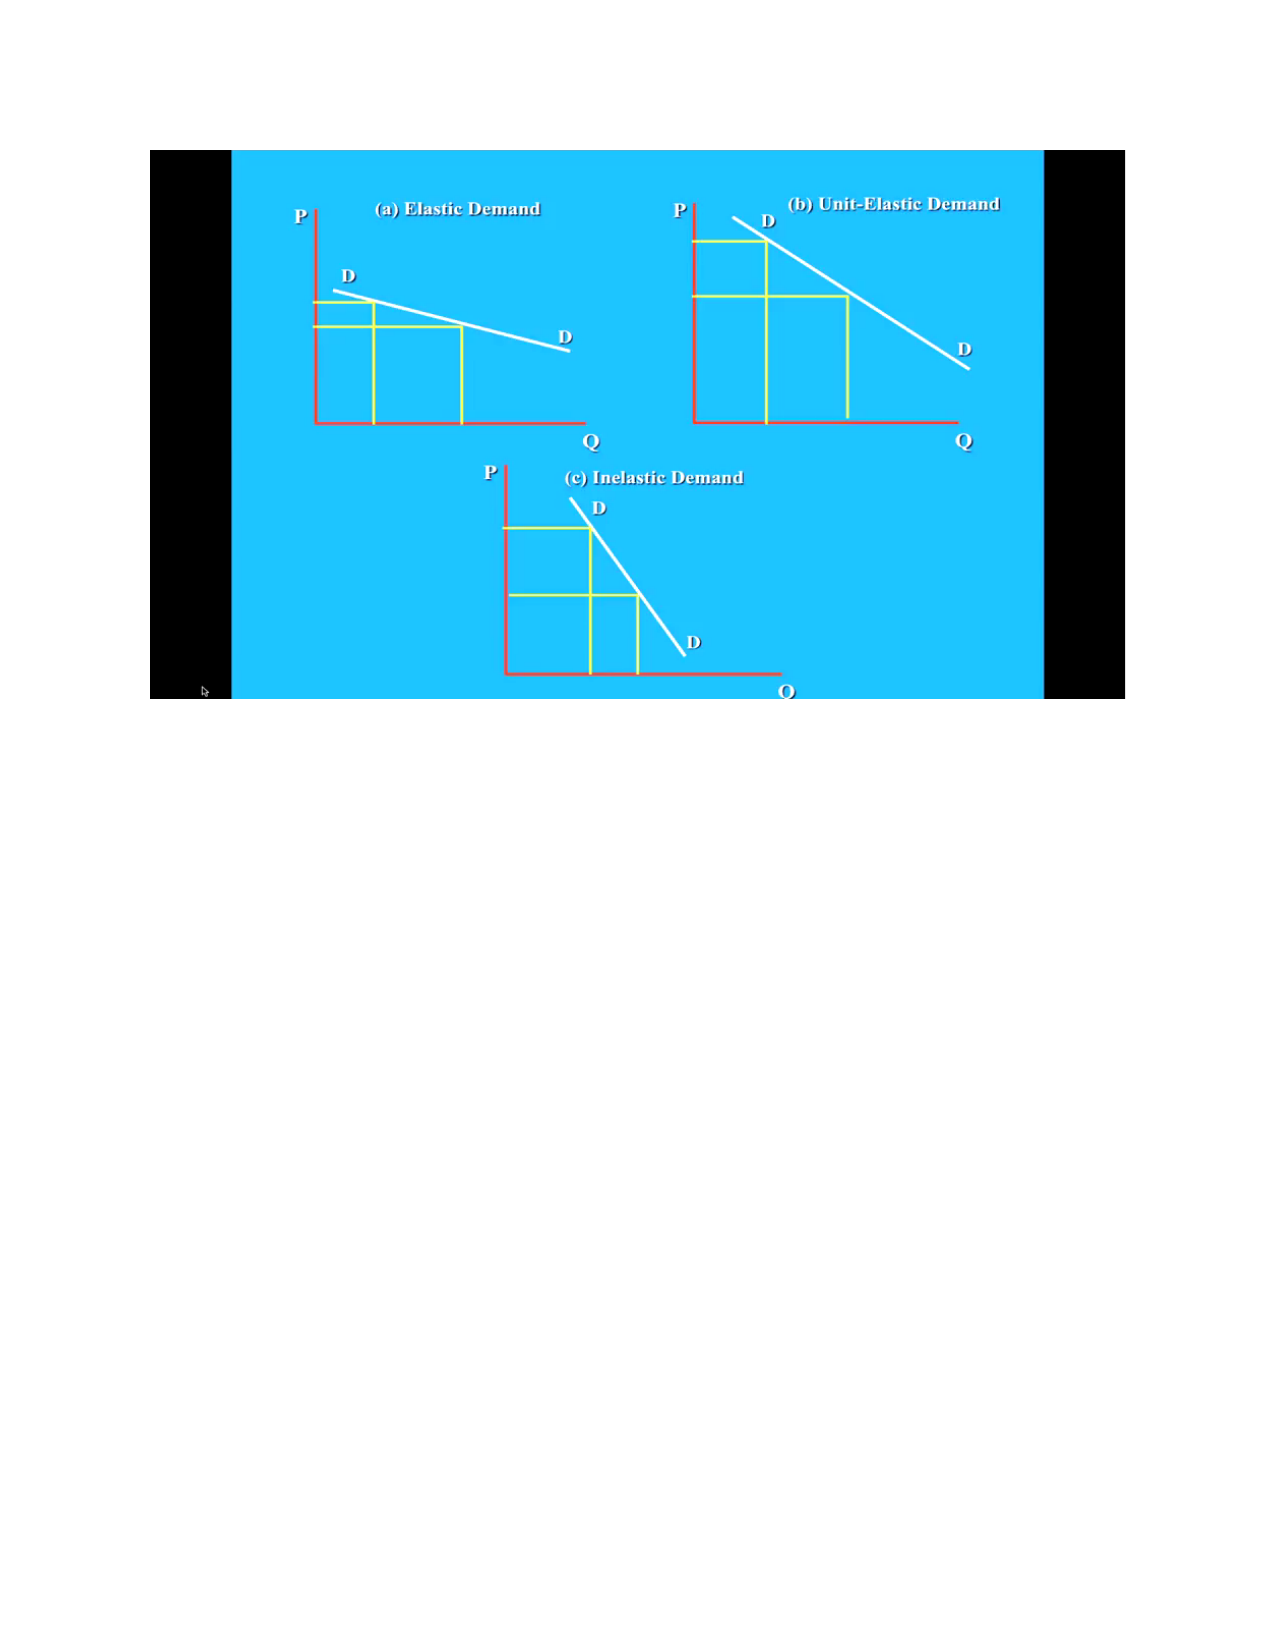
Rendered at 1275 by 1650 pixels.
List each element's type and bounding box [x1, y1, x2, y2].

picture [150, 150, 1125, 699]
